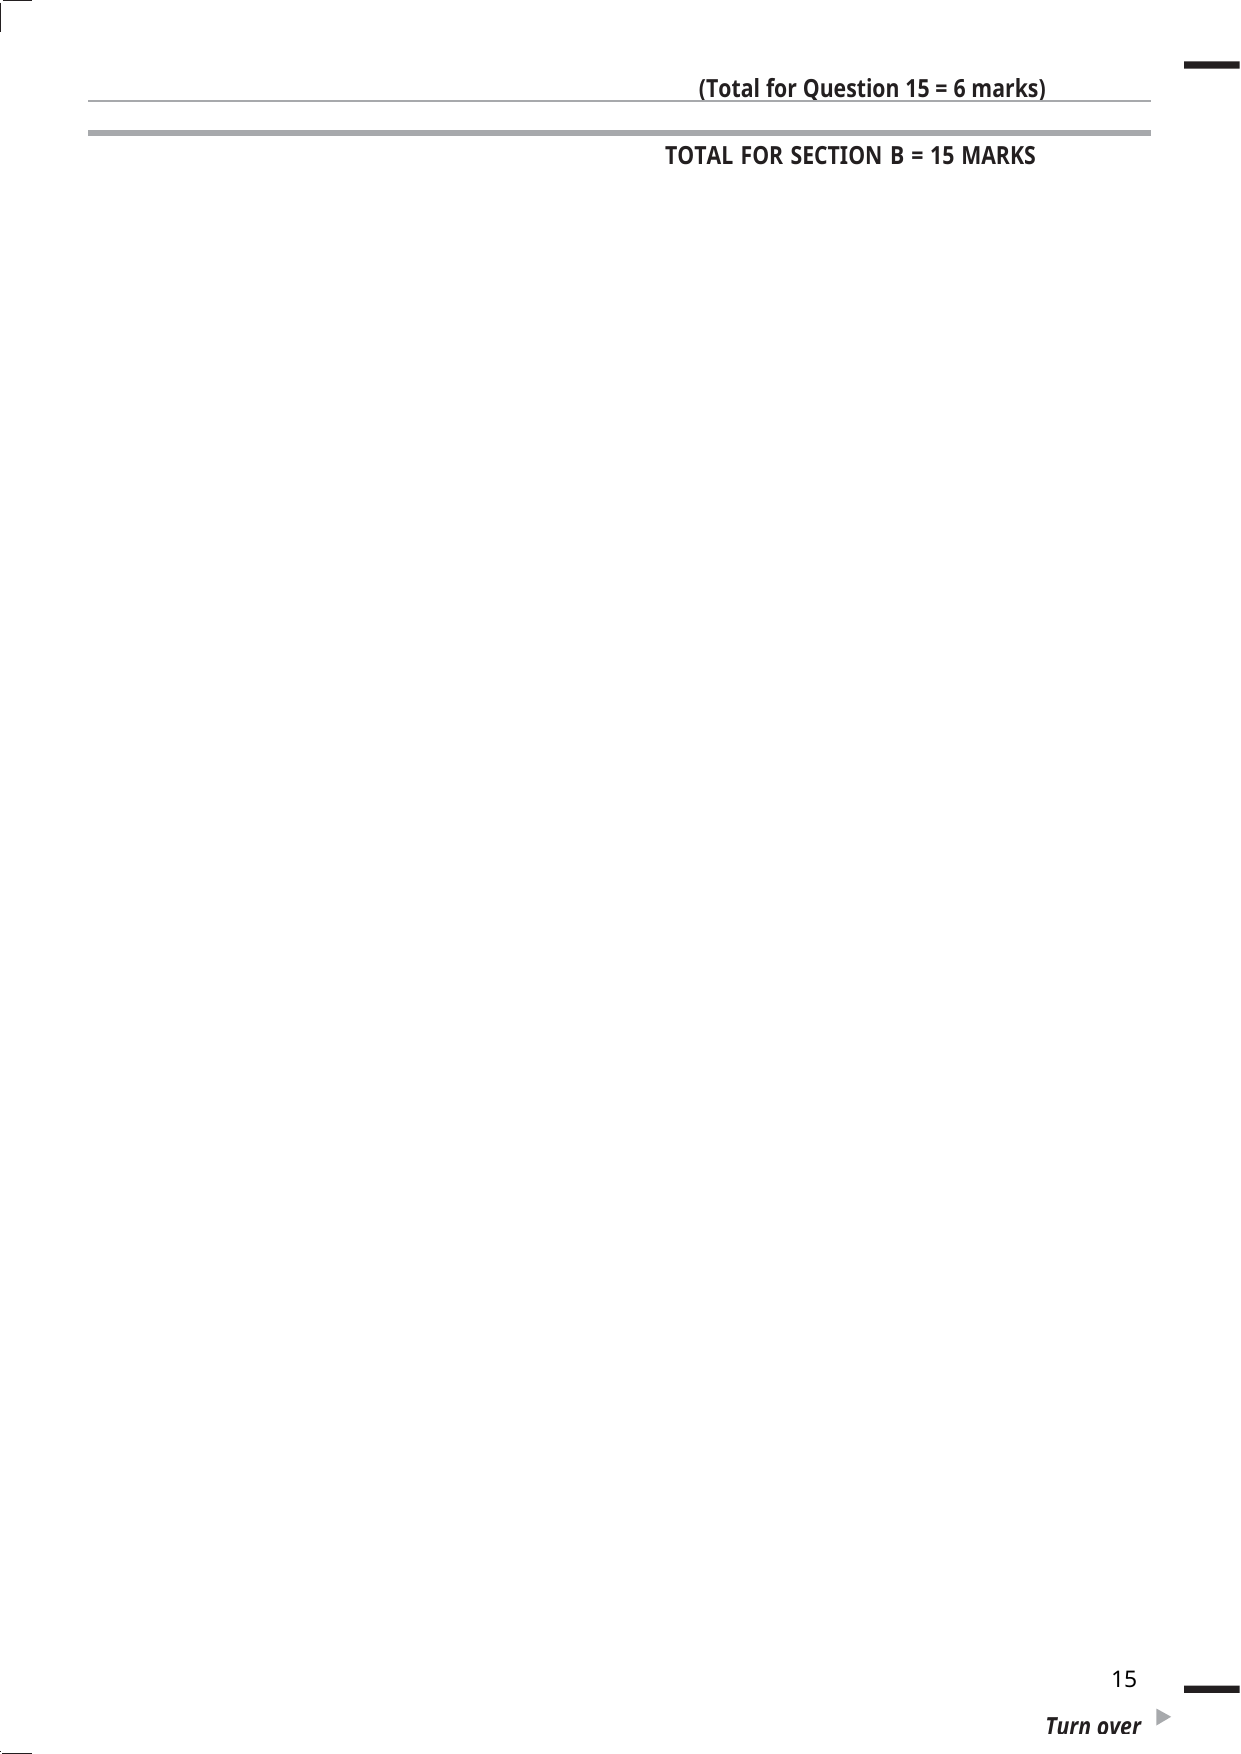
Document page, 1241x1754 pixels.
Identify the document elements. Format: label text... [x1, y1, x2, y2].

text (Total for Question 15 = 6 marks) [88, 71, 1163, 105]
text TOTAL FOR SECTION B = 15 MARKS [665, 130, 1163, 172]
